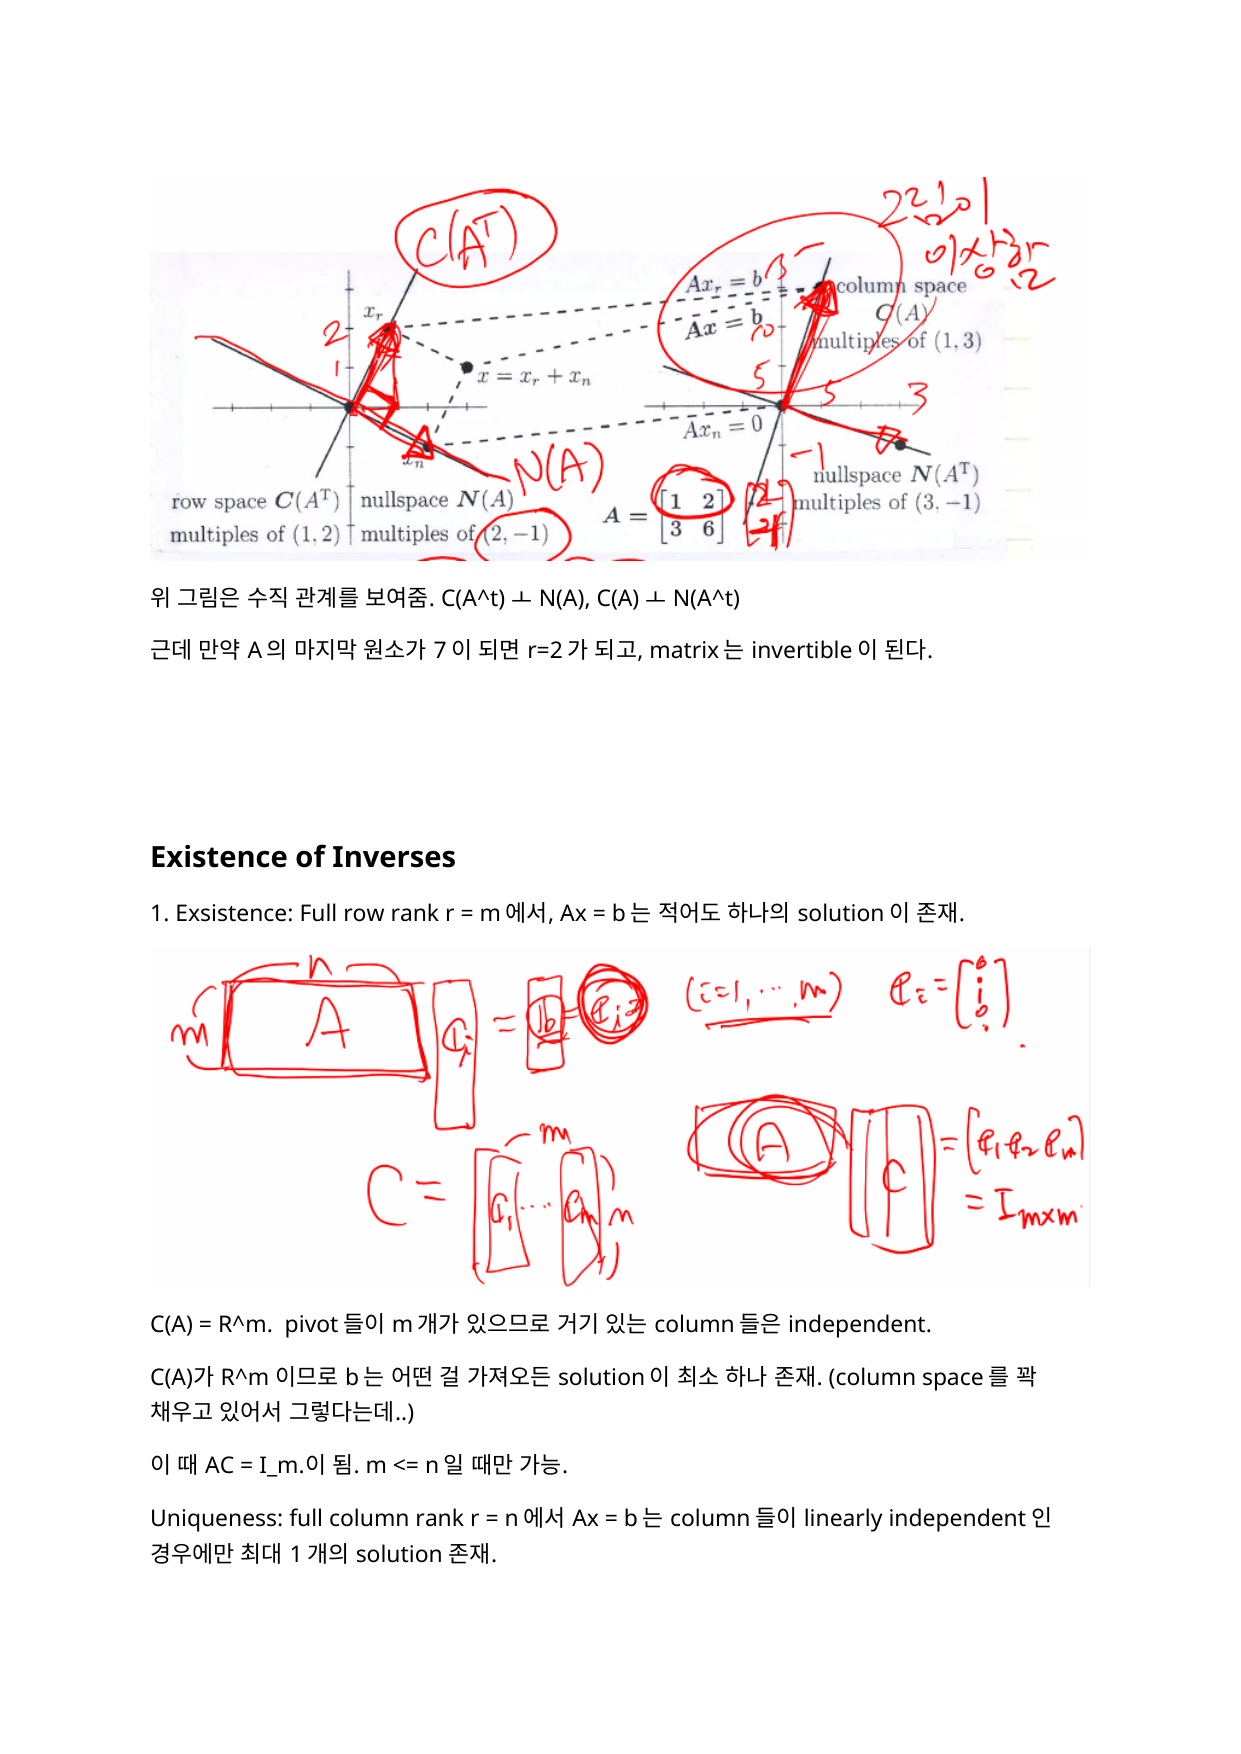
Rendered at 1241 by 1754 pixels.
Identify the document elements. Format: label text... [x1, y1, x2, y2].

text 1. Exsistence: Full row rank r = m에서, Ax = b는 적어도 하나의 solution이 존재. [150, 895, 1090, 929]
text Uniqueness: full column rank r = n에서 Ax = b는 column들이 linearly independent인 경우에만 최대 1개의 solution 존재. [150, 1499, 1090, 1569]
picture [150, 947, 1091, 1287]
text 근데 만약 A의 마지막 원소가 7이 되면 r=2가 되고, matrix는 invertible이 된다. [150, 632, 1090, 665]
text 이 때 AC = I_m.이 됨. m <= n일 때만 가능. [150, 1447, 1090, 1480]
text Existence of Inverses [150, 836, 1090, 876]
text C(A)가 R^m 이므로 b는 어떤 걸 가져오든 solution이 최소 하나 존재. (column space를 꽉 채우고 있어서 그렇다는데..) [150, 1358, 1090, 1428]
text C(A) = R^m. pivot들이 m개가 있으므로 거기 있는 column들은 independent. [150, 1306, 1090, 1339]
picture [150, 177, 1091, 561]
text 위 그림은 수직 관계를 보여줌. C(A^t) ㅗ N(A), C(A) ㅗ N(A^t) [150, 579, 1090, 613]
